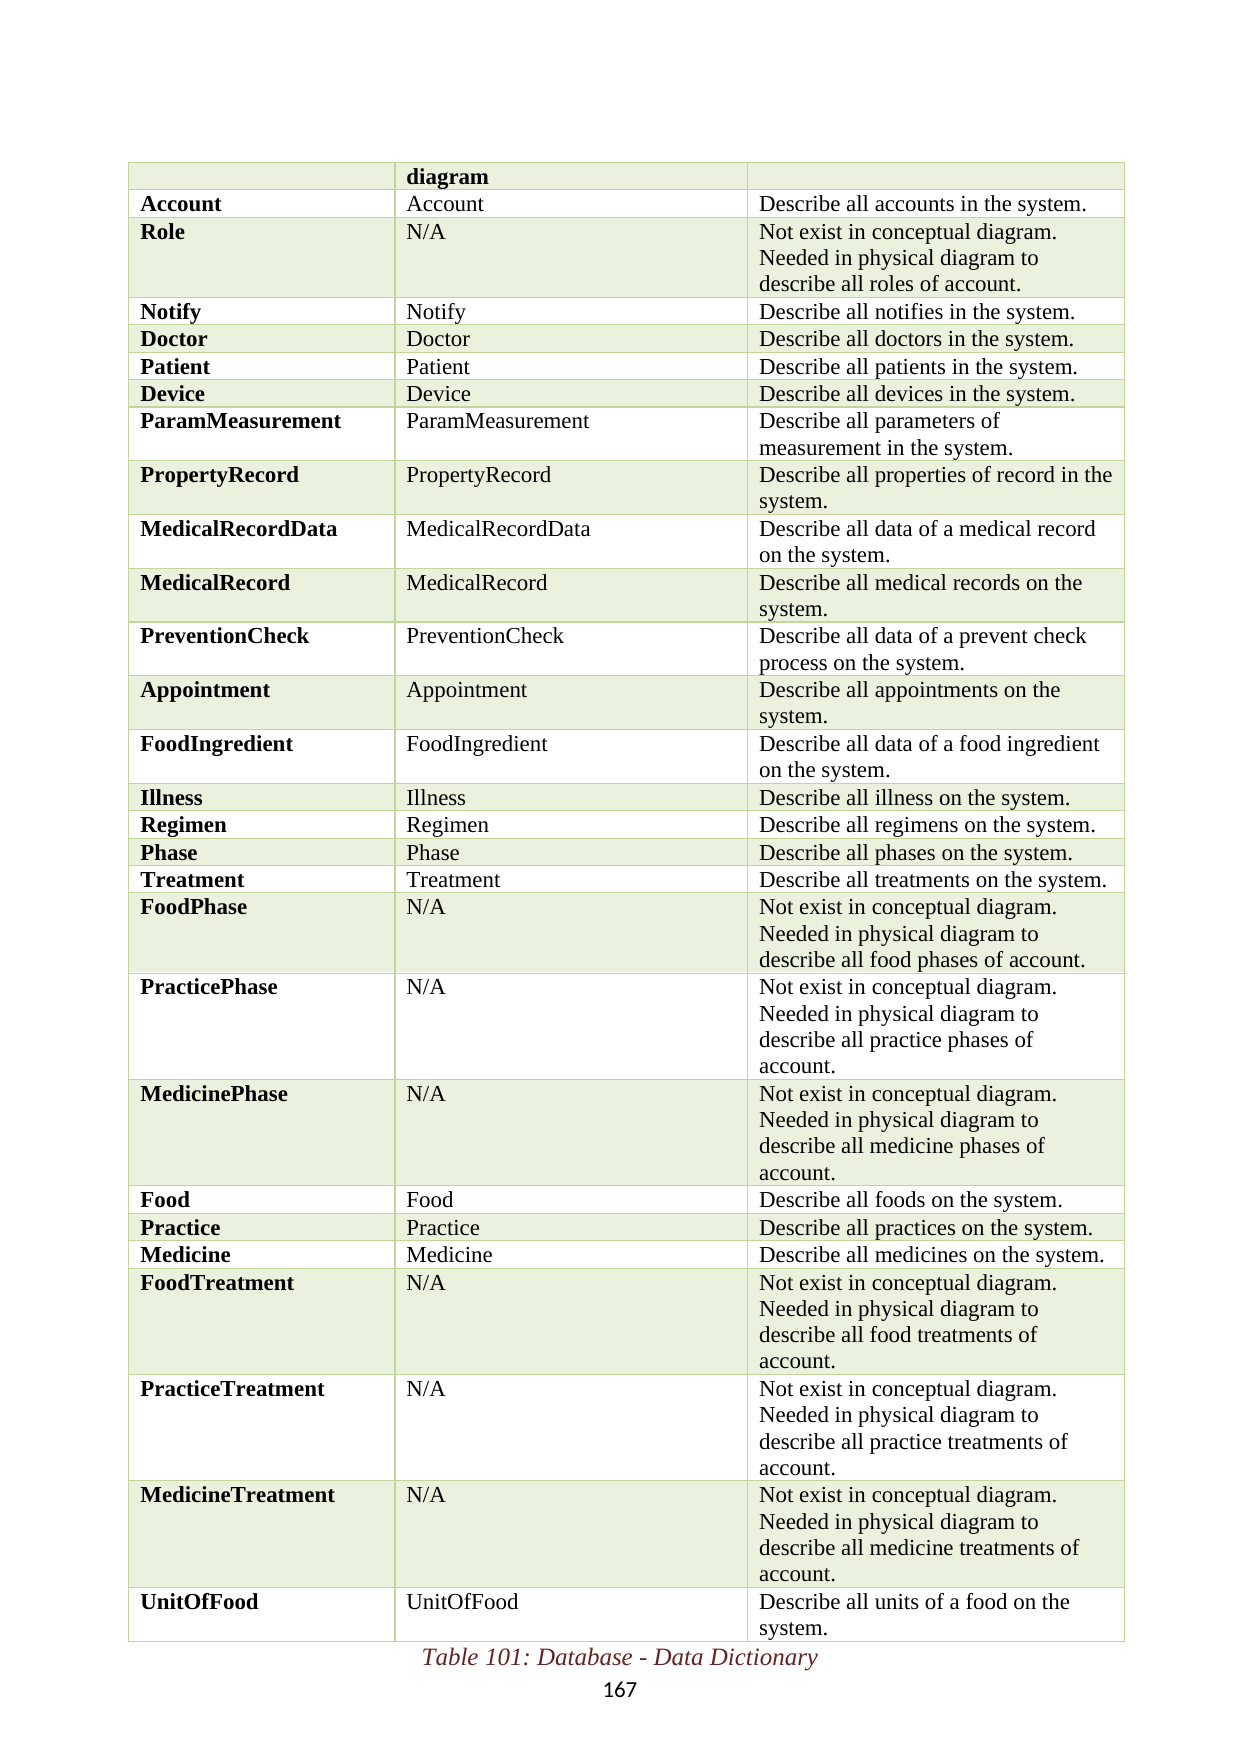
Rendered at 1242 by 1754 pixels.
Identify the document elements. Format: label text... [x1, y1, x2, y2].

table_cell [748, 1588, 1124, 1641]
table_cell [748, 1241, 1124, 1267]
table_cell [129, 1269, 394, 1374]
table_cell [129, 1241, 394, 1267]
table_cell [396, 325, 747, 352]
text Table 101: Database - Data Dictionary [94, 1642, 1146, 1670]
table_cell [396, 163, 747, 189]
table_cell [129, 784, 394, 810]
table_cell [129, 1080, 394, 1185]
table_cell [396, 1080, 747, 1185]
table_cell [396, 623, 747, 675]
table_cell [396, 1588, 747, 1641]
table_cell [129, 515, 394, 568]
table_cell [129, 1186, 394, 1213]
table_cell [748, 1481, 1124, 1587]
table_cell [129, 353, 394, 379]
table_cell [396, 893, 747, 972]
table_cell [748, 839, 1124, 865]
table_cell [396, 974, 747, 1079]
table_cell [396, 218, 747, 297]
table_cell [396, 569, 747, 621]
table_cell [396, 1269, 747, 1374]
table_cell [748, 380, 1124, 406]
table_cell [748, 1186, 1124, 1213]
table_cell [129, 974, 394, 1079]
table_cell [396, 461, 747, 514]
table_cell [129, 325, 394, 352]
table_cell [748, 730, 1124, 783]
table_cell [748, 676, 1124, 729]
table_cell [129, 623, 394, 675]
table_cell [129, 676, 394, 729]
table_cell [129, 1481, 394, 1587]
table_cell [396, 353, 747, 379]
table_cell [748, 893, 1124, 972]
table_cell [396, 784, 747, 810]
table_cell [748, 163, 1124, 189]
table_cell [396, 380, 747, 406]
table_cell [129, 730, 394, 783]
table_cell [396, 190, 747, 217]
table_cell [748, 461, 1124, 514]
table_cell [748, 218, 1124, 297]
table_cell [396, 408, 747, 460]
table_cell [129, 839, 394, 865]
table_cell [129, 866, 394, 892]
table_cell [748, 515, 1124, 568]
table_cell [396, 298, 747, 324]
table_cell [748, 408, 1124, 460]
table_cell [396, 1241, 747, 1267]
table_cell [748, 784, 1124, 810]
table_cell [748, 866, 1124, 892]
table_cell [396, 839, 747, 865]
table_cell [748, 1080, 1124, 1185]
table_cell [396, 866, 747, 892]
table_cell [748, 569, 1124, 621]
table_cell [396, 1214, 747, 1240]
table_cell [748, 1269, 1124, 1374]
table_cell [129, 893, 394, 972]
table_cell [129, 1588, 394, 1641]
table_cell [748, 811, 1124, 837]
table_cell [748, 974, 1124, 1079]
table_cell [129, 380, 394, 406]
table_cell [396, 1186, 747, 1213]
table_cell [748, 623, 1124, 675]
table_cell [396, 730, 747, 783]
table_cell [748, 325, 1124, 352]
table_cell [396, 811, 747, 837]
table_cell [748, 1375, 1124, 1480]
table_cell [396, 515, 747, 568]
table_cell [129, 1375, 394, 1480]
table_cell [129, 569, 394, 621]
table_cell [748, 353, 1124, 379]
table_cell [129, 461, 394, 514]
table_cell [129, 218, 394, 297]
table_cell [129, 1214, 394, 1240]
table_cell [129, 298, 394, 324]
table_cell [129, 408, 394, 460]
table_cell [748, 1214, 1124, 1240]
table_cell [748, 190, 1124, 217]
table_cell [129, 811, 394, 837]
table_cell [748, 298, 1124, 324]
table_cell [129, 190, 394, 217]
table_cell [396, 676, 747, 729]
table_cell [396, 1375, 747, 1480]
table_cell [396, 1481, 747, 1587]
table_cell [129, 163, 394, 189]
